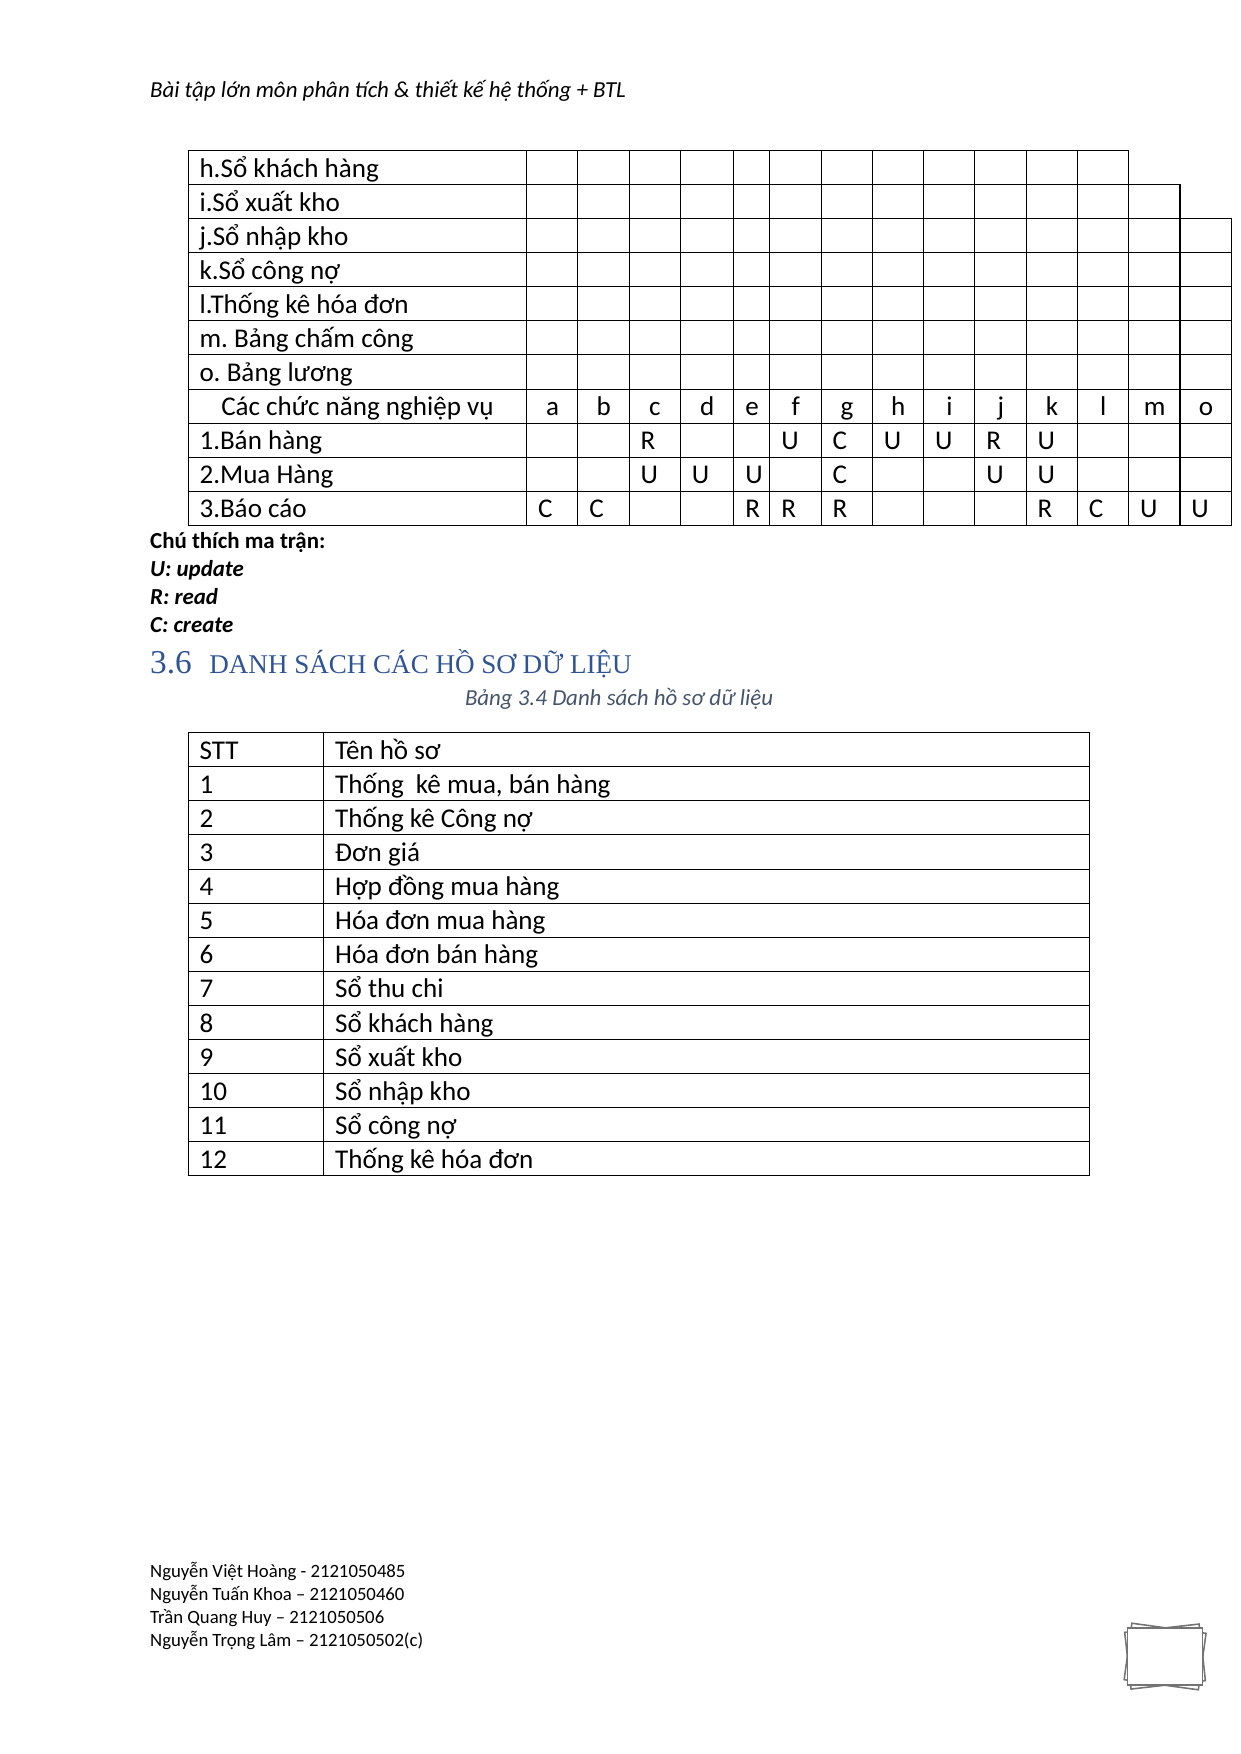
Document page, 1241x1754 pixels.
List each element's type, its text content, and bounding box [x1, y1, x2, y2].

table_cell Hợp đồng mua hàng [324, 870, 1089, 902]
table_cell [630, 151, 680, 184]
table_cell [681, 185, 733, 218]
table_cell [1027, 151, 1077, 184]
table_cell [1078, 424, 1128, 457]
table_cell C [527, 492, 577, 525]
table_cell Sổ khách hàng [324, 1006, 1089, 1039]
table_cell [770, 458, 821, 491]
table_cell [924, 185, 974, 218]
text C: create [150, 610, 1090, 638]
table_cell g [822, 390, 872, 422]
text Bảng 3.4 Danh sách hồ sơ dữ liệu [150, 683, 1090, 711]
table_cell [924, 151, 974, 184]
table_cell Các chức năng nghiệp vụ [189, 390, 526, 422]
table_cell [770, 287, 821, 320]
table_cell [578, 151, 629, 184]
table_cell [681, 321, 733, 354]
table_cell [578, 321, 629, 354]
table_cell [924, 492, 974, 525]
table_cell [975, 355, 1026, 388]
table_cell [1078, 458, 1128, 491]
table_cell Sổ xuất kho [324, 1040, 1089, 1073]
table_cell [873, 253, 923, 286]
table_cell [1181, 321, 1231, 354]
table_cell 2 [189, 801, 323, 834]
table_cell 3 [189, 835, 323, 868]
table_cell [1078, 151, 1128, 184]
table_cell k.Sổ công nợ [189, 253, 526, 286]
table_cell Sổ thu chi [324, 972, 1089, 1005]
table_cell 12 [189, 1142, 323, 1175]
table_cell [822, 151, 872, 184]
table_cell [1181, 219, 1231, 252]
table_cell [873, 321, 923, 354]
table_cell R [822, 492, 872, 525]
table_cell [873, 287, 923, 320]
table_cell U [873, 424, 923, 457]
table_cell C [578, 492, 629, 525]
table_cell U [1027, 458, 1077, 491]
table_cell Hóa đơn bán hàng [324, 938, 1089, 971]
table_cell [822, 321, 872, 354]
table_cell R [1027, 492, 1077, 525]
table_cell [681, 355, 733, 388]
table_cell U [734, 458, 769, 491]
table_cell [527, 287, 577, 320]
table_cell [822, 355, 872, 388]
table_cell 1 [189, 767, 323, 800]
table_cell [630, 219, 680, 252]
table_cell f [770, 390, 821, 422]
table_cell [1027, 219, 1077, 252]
table_cell [681, 219, 733, 252]
text R: read [150, 582, 1090, 610]
table_cell m. Bảng chấm công [189, 321, 526, 354]
table_cell h.Sổ khách hàng [189, 151, 526, 184]
table_cell [1078, 355, 1128, 388]
text Chú thích ma trận: [150, 526, 1090, 554]
table_cell [578, 219, 629, 252]
table_cell o [1181, 390, 1231, 422]
table_cell [770, 321, 821, 354]
table_cell [1027, 321, 1077, 354]
table_cell i [924, 390, 974, 422]
table_cell [578, 185, 629, 218]
table_cell 10 [189, 1074, 323, 1107]
table_cell [1078, 321, 1128, 354]
table_cell a [527, 390, 577, 422]
table_cell e [734, 390, 769, 422]
table_cell [975, 185, 1026, 218]
table_cell [1129, 355, 1179, 388]
table_cell [873, 355, 923, 388]
table_cell U [924, 424, 974, 457]
table_cell [734, 424, 769, 457]
table_cell [734, 219, 769, 252]
table_cell [734, 287, 769, 320]
table_cell 9 [189, 1040, 323, 1073]
table_cell Thống kê hóa đơn [324, 1142, 1089, 1175]
table_cell [527, 321, 577, 354]
table_cell [975, 151, 1026, 184]
table_cell [924, 355, 974, 388]
table_cell [975, 287, 1026, 320]
table_cell [1129, 253, 1179, 286]
table_cell o. Bảng lương [189, 355, 526, 388]
table_cell U [1129, 492, 1179, 525]
table_cell [924, 253, 974, 286]
table_cell [770, 253, 821, 286]
table_cell l.Thống kê hóa đơn [189, 287, 526, 320]
table_cell 6 [189, 938, 323, 971]
table_cell [630, 321, 680, 354]
table_cell [1181, 458, 1231, 491]
table_cell 8 [189, 1006, 323, 1039]
table_header STT [189, 733, 323, 766]
table_cell b [578, 390, 629, 422]
table_cell 11 [189, 1108, 323, 1141]
table_cell [630, 492, 680, 525]
table_cell Sổ công nợ [324, 1108, 1089, 1141]
table_cell [527, 151, 577, 184]
table_cell 3.Báo cáo [189, 492, 526, 525]
table_cell [527, 219, 577, 252]
table_cell [1027, 185, 1077, 218]
table_cell U [1027, 424, 1077, 457]
table_cell U [770, 424, 821, 457]
table_cell 1.Bán hàng [189, 424, 526, 457]
table_cell [924, 219, 974, 252]
table_cell [924, 321, 974, 354]
table_cell [770, 355, 821, 388]
table_cell Thống kê Công nợ [324, 801, 1089, 834]
subtitle DANH SÁCH CÁC HỒ SƠ DỮ LIỆU [150, 642, 1090, 680]
table_cell C [1078, 492, 1128, 525]
table_cell j [975, 390, 1026, 422]
table_cell [1027, 287, 1077, 320]
table_cell [975, 219, 1026, 252]
table_cell [1078, 287, 1128, 320]
table_cell C [822, 458, 872, 491]
table_cell [527, 185, 577, 218]
table_cell [734, 151, 769, 184]
table_cell [681, 492, 733, 525]
table_cell [734, 253, 769, 286]
table_cell [527, 355, 577, 388]
table_cell R [734, 492, 769, 525]
table_cell [873, 458, 923, 491]
table_cell [822, 219, 872, 252]
table_cell c [630, 390, 680, 422]
table_cell [822, 253, 872, 286]
table_cell U [1181, 492, 1231, 525]
table_cell k [1027, 390, 1077, 422]
table_cell R [770, 492, 821, 525]
table_cell 7 [189, 972, 323, 1005]
table_cell [873, 151, 923, 184]
table_cell [578, 287, 629, 320]
table_cell Đơn giá [324, 835, 1089, 868]
table_cell [1027, 355, 1077, 388]
table_cell [1181, 355, 1231, 388]
table_cell [578, 424, 629, 457]
table_cell [1181, 287, 1231, 320]
table_cell [578, 458, 629, 491]
table_cell [630, 253, 680, 286]
text U: update [150, 554, 1090, 582]
table_cell C [822, 424, 872, 457]
table_cell [1181, 424, 1231, 457]
table_cell [924, 458, 974, 491]
table_cell [975, 321, 1026, 354]
table_cell [770, 151, 821, 184]
table_cell R [975, 424, 1026, 457]
table_cell [1181, 253, 1231, 286]
table_cell [873, 185, 923, 218]
table_cell [770, 185, 821, 218]
table_cell [630, 287, 680, 320]
table_cell [873, 219, 923, 252]
table_cell l [1078, 390, 1128, 422]
table_cell 4 [189, 870, 323, 902]
table_cell [975, 253, 1026, 286]
table_cell [1129, 185, 1179, 218]
table_cell [1129, 424, 1179, 457]
table_cell [1078, 253, 1128, 286]
table_cell [527, 253, 577, 286]
table_cell [1129, 321, 1179, 354]
table_cell [1129, 219, 1179, 252]
table_cell [527, 458, 577, 491]
table_cell [1078, 185, 1128, 218]
table_cell j.Sổ nhập kho [189, 219, 526, 252]
table_cell [578, 355, 629, 388]
table_cell [630, 355, 680, 388]
table_cell [924, 287, 974, 320]
table_cell [1129, 458, 1179, 491]
table_cell [822, 287, 872, 320]
table_cell [1129, 287, 1179, 320]
table_cell [681, 253, 733, 286]
table_cell [527, 424, 577, 457]
table_cell h [873, 390, 923, 422]
table_cell U [630, 458, 680, 491]
table_cell d [681, 390, 733, 422]
table_cell [975, 492, 1026, 525]
table_cell U [975, 458, 1026, 491]
table_cell [734, 185, 769, 218]
table_cell [873, 492, 923, 525]
table_cell Hóa đơn mua hàng [324, 904, 1089, 937]
table_cell Thống kê mua, bán hàng [324, 767, 1089, 800]
table_cell [1078, 219, 1128, 252]
table_cell U [681, 458, 733, 491]
table_cell [734, 321, 769, 354]
table_cell [578, 253, 629, 286]
table_cell [770, 219, 821, 252]
table_header Tên hồ sơ [324, 733, 1089, 766]
table_cell m [1129, 390, 1179, 422]
table_cell [734, 355, 769, 388]
table_cell [1027, 253, 1077, 286]
table_cell [822, 185, 872, 218]
table_cell Sổ nhập kho [324, 1074, 1089, 1107]
table_cell [681, 151, 733, 184]
table_cell 2.Mua Hàng [189, 458, 526, 491]
table_cell 5 [189, 904, 323, 937]
table_cell R [630, 424, 680, 457]
table_cell i.Sổ xuất kho [189, 185, 526, 218]
table_cell [681, 424, 733, 457]
table_cell [630, 185, 680, 218]
table_cell [681, 287, 733, 320]
